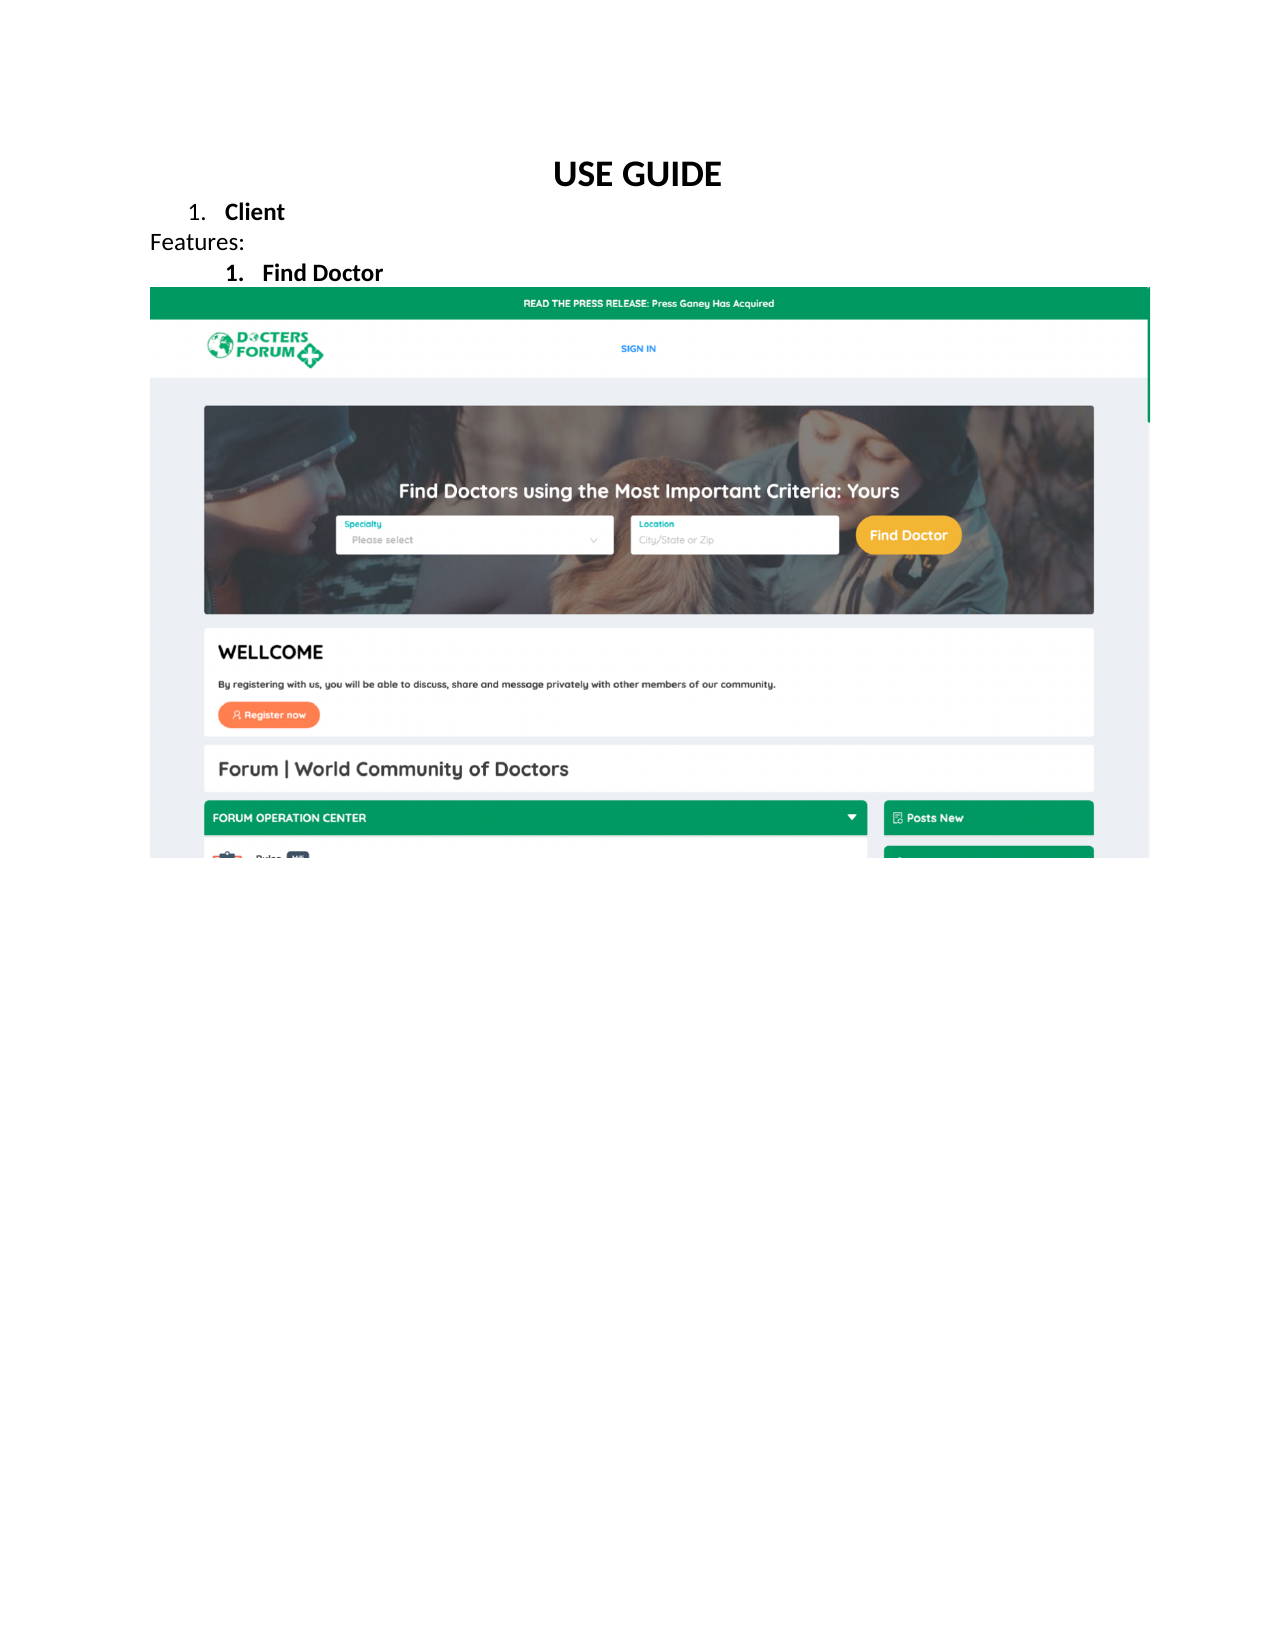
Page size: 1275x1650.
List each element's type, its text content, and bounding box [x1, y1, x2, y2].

text USE GUIDE [150, 150, 1125, 196]
picture [150, 287, 1150, 858]
text Features: [150, 226, 1125, 257]
list Find Doctor [225, 257, 1125, 287]
list Client [187, 196, 1125, 226]
